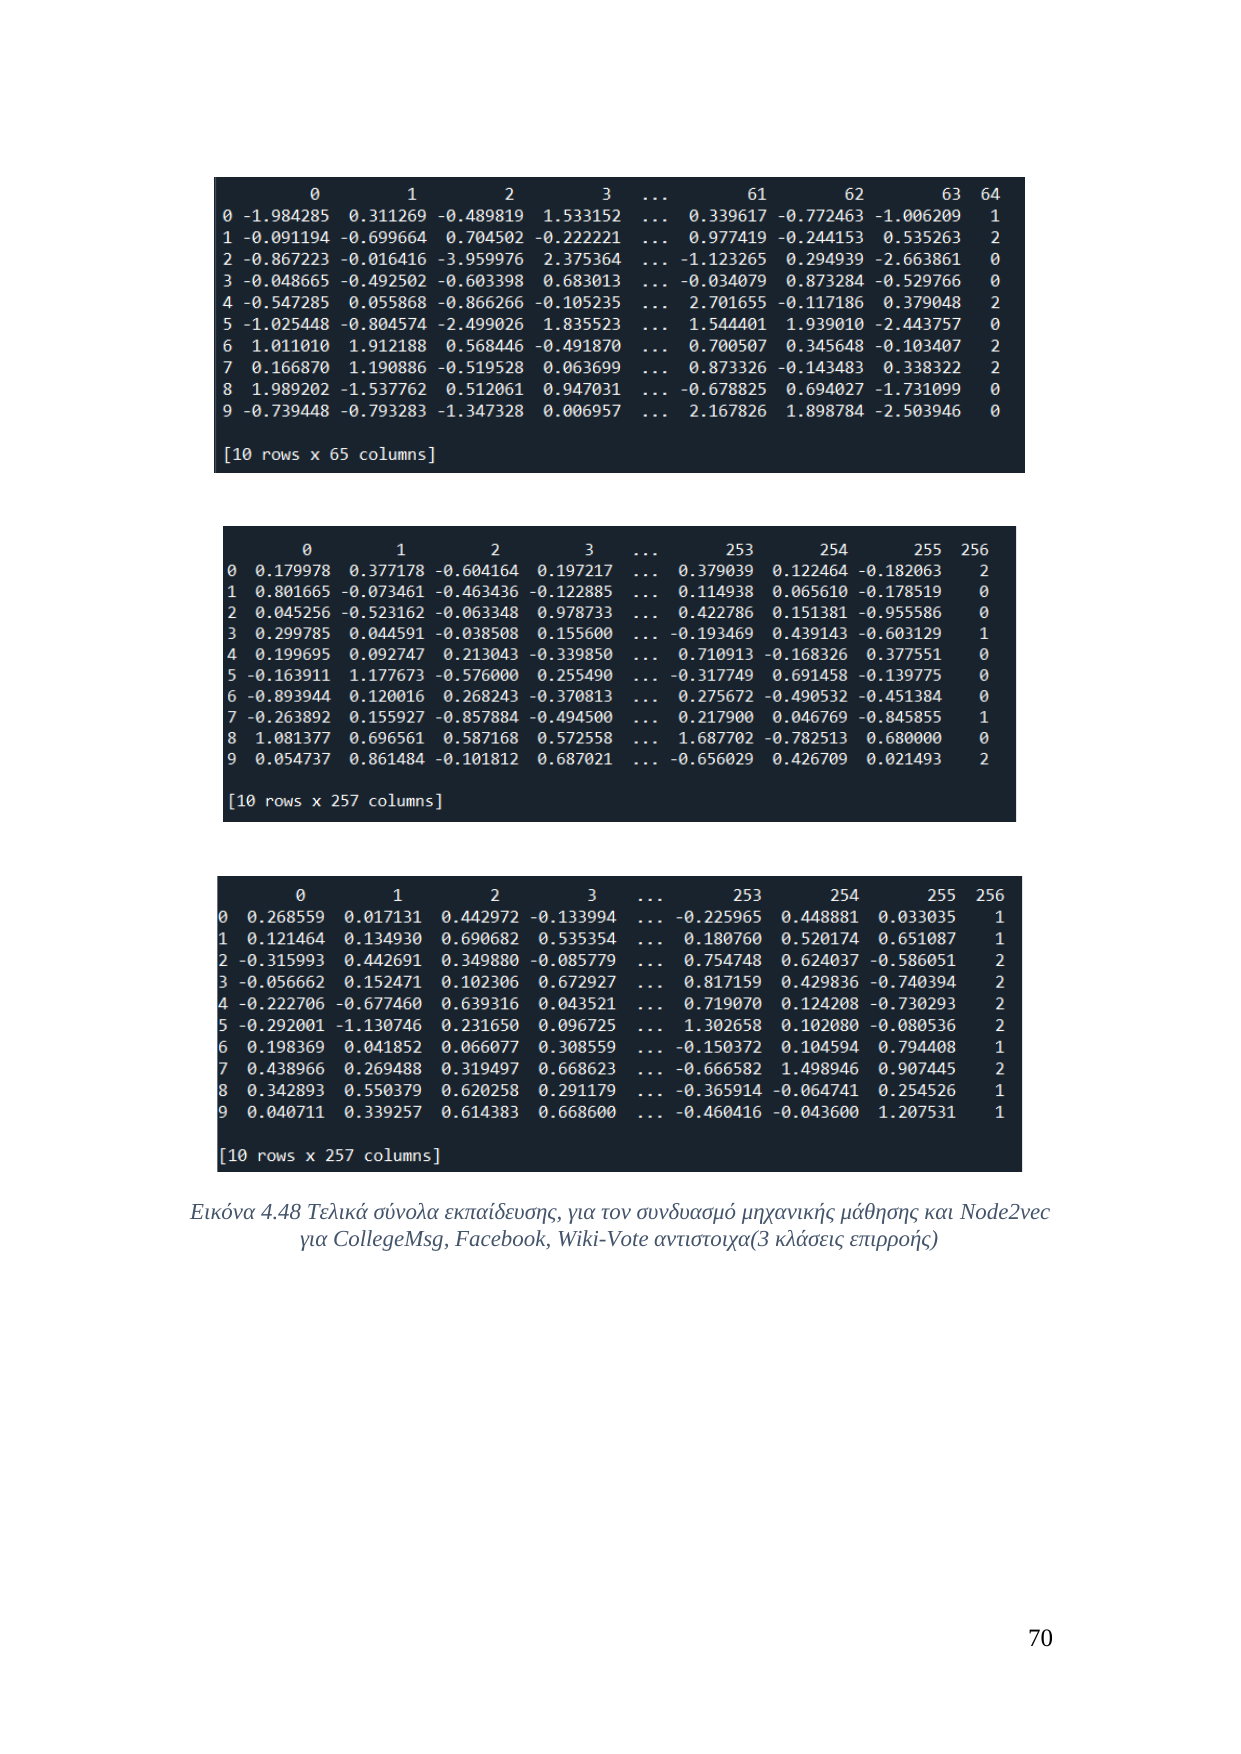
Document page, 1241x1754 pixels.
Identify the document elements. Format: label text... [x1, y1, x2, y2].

table_cell [188, 849, 1052, 1198]
table_cell [188, 500, 1052, 849]
picture [217, 876, 1023, 1172]
table_header [188, 150, 1052, 499]
picture [214, 177, 1025, 473]
picture [223, 526, 1017, 822]
